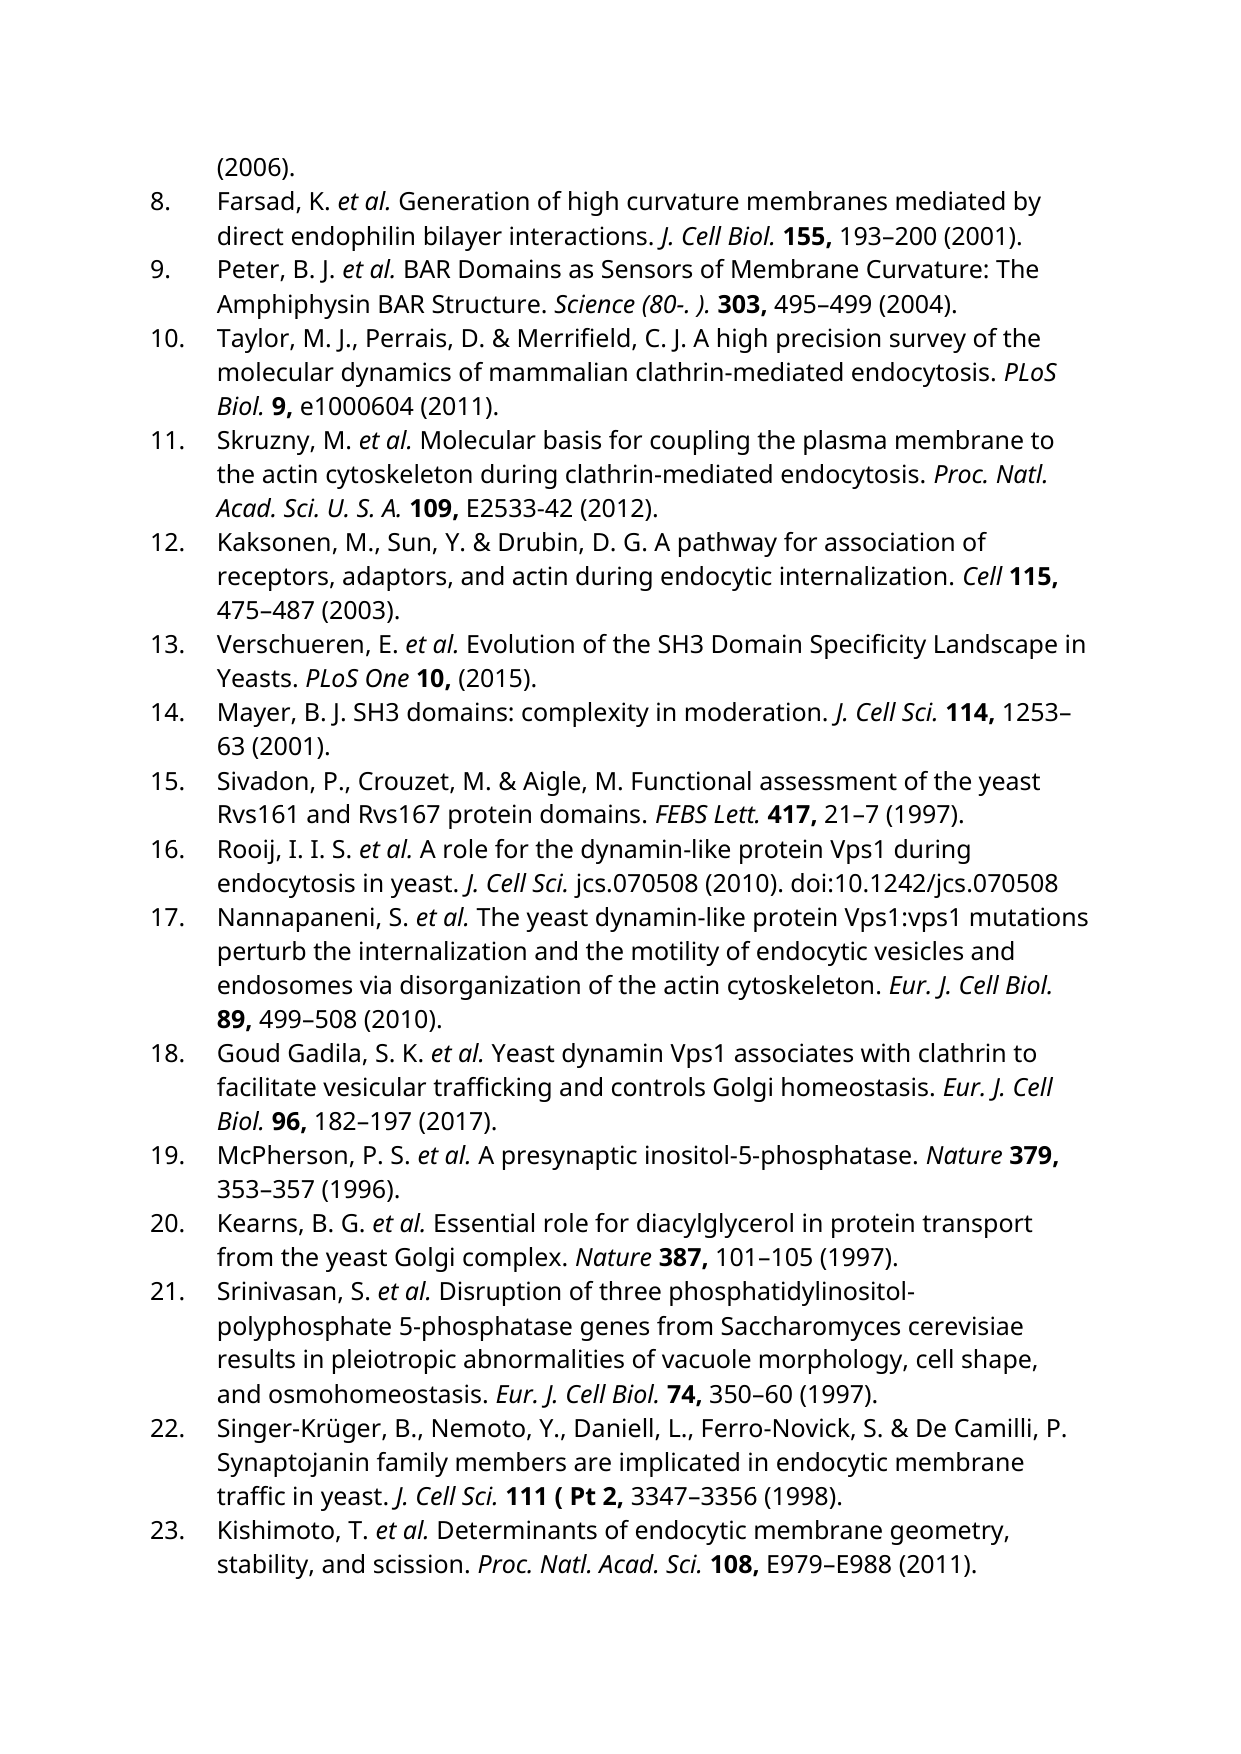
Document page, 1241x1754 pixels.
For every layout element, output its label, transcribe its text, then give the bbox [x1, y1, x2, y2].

text 10. Taylor, M. J., Perrais, D. & Merrifield, C. J. A high precision survey of the molecular dynamics of mammalian clathrin-mediated endocytosis. PLoS Biol. 9, e1000604 (2011). [150, 320, 1090, 422]
text 16. Rooij, I. I. S. et al. A role for the dynamin-like protein Vps1 during endocytosis in yeast. J. Cell Sci. jcs.070508 (2010). doi:10.1242/jcs.070508 [150, 831, 1090, 899]
text 13. Verschueren, E. et al. Evolution of the SH3 Domain Specificity Landscape in Yeasts. PLoS One 10, (2015). [150, 627, 1090, 695]
text 8. Farsad, K. et al. Generation of high curvature membranes mediated by direct endophilin bilayer interactions. J. Cell Biol. 155, 193–200 (2001). [150, 184, 1090, 252]
text 22. Singer-Krüger, B., Nemoto, Y., Daniell, L., Ferro-Novick, S. & De Camilli, P. Synaptojanin family members are implicated in endocytic membrane traffic in yeast. J. Cell Sci. 111 ( Pt 2, 3347–3356 (1998). [150, 1410, 1090, 1512]
text 15. Sivadon, P., Crouzet, M. & Aigle, M. Functional assessment of the yeast Rvs161 and Rvs167 protein domains. FEBS Lett. 417, 21–7 (1997). [150, 763, 1090, 831]
text 19. McPherson, P. S. et al. A presynaptic inositol-5-phosphatase. Nature 379, 353–357 (1996). [150, 1138, 1090, 1206]
text 9. Peter, B. J. et al. BAR Domains as Sensors of Membrane Curvature: The Amphiphysin BAR Structure. Science (80-. ). 303, 495–499 (2004). [150, 252, 1090, 320]
text 14. Mayer, B. J. SH3 domains: complexity in moderation. J. Cell Sci. 114, 1253–63 (2001). [150, 695, 1090, 763]
text 11. Skruzny, M. et al. Molecular basis for coupling the plasma membrane to the actin cytoskeleton during clathrin-mediated endocytosis. Proc. Natl. Acad. Sci. U. S. A. 109, E2533-42 (2012). [150, 422, 1090, 525]
text 21. Srinivasan, S. et al. Disruption of three phosphatidylinositol-polyphosphate 5-phosphatase genes from Saccharomyces cerevisiae results in pleiotropic abnormalities of vacuole morphology, cell shape, and osmohomeostasis. Eur. J. Cell Biol. 74, 350–60 (1997). [150, 1274, 1090, 1410]
text 18. Goud Gadila, S. K. et al. Yeast dynamin Vps1 associates with clathrin to facilitate vesicular trafficking and controls Golgi homeostasis. Eur. J. Cell Biol. 96, 182–197 (2017). [150, 1036, 1090, 1138]
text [150, 150, 1090, 184]
text 20. Kearns, B. G. et al. Essential role for diacylglycerol in protein transport from the yeast Golgi complex. Nature 387, 101–105 (1997). [150, 1206, 1090, 1274]
text 12. Kaksonen, M., Sun, Y. & Drubin, D. G. A pathway for association of receptors, adaptors, and actin during endocytic internalization. Cell 115, 475–487 (2003). [150, 525, 1090, 627]
text 23. Kishimoto, T. et al. Determinants of endocytic membrane geometry, stability, and scission. Proc. Natl. Acad. Sci. 108, E979–E988 (2011). [150, 1512, 1090, 1581]
text 17. Nannapaneni, S. et al. The yeast dynamin-like protein Vps1:vps1 mutations perturb the internalization and the motility of endocytic vesicles and endosomes via disorganization of the actin cytoskeleton. Eur. J. Cell Biol. 89, 499–508 (2010). [150, 899, 1090, 1036]
